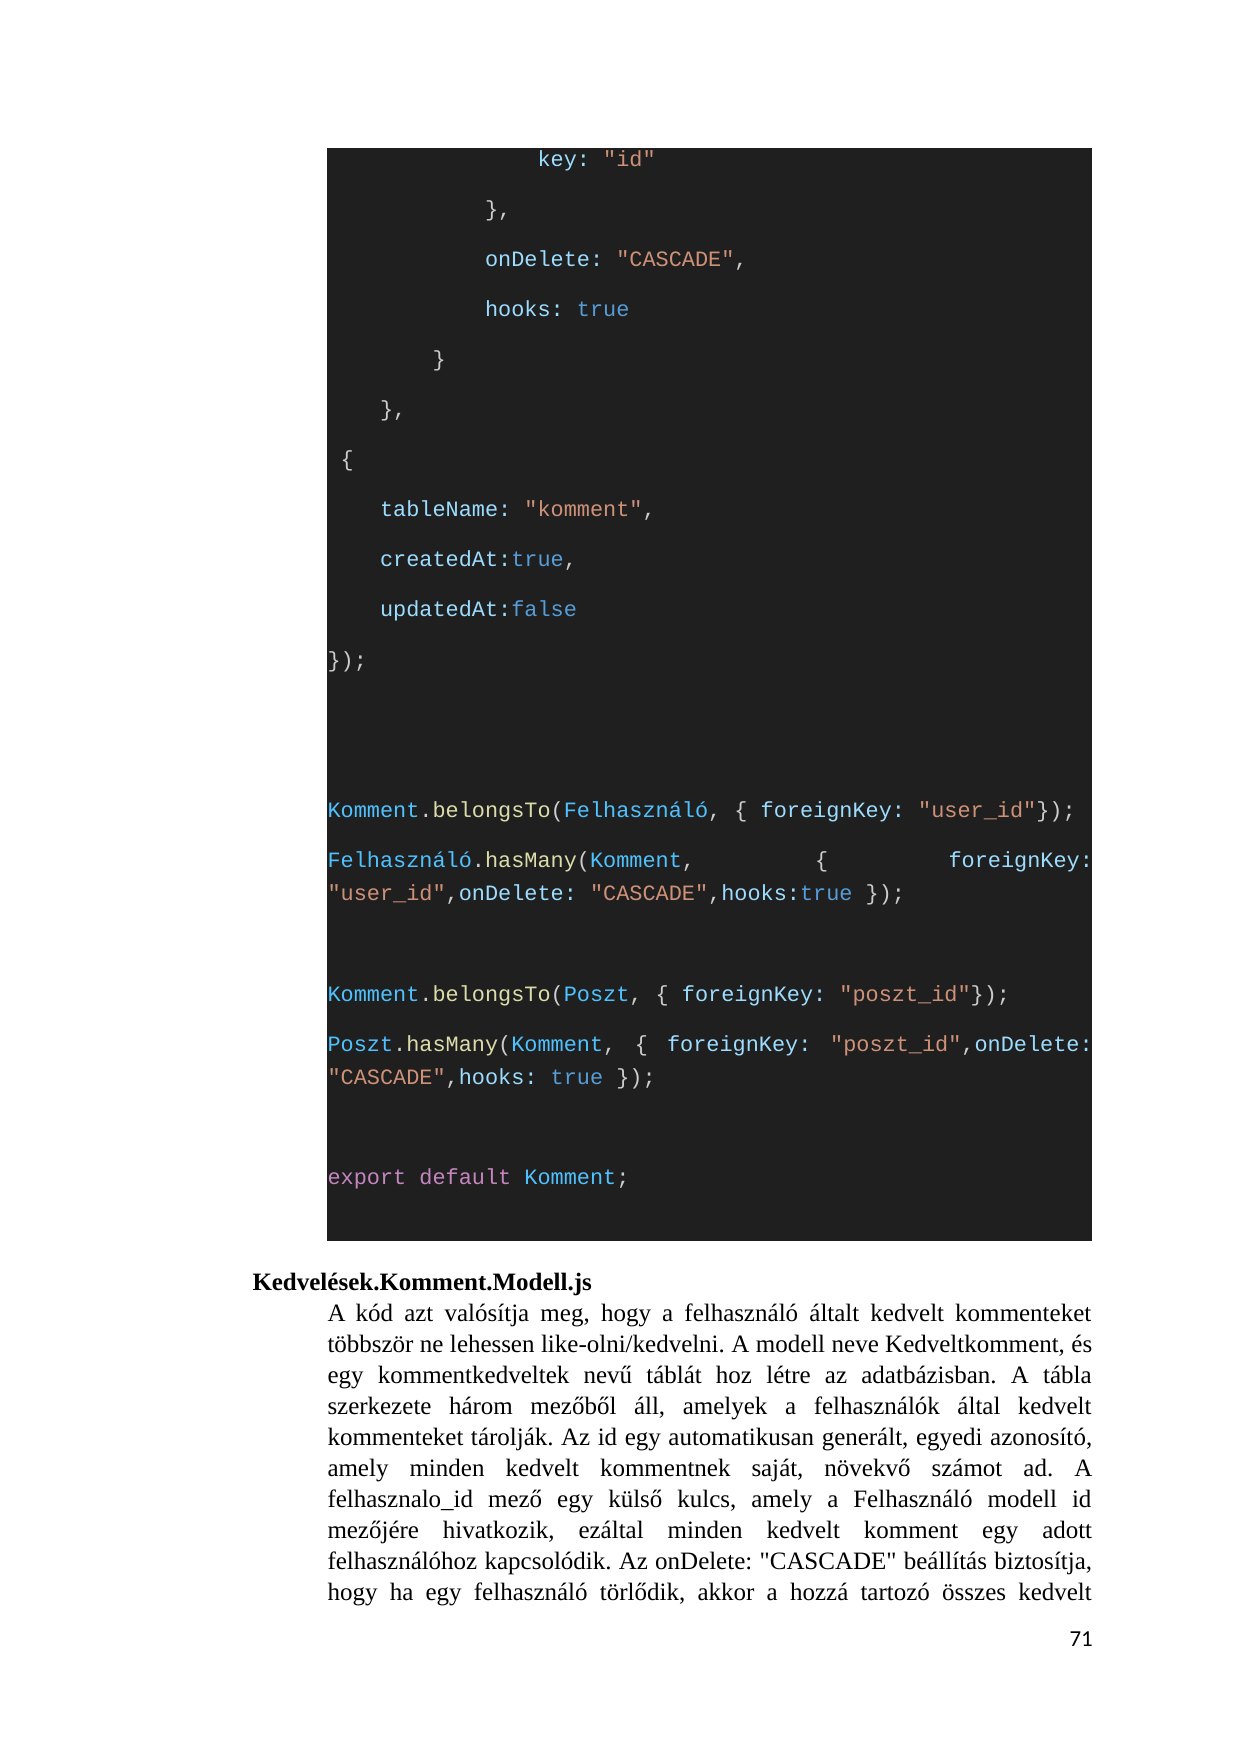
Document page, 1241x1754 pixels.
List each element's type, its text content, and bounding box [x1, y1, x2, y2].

subtitle Kedvelések.Komment.Modell.js [177, 1267, 1092, 1296]
text { [327, 448, 1092, 473]
text hooks: true [327, 298, 1092, 323]
text onDelete: "CASCADE", [327, 248, 1092, 273]
text export default Komment; [327, 1167, 1092, 1191]
text Felhasználó.hasMany(Komment, { foreignKey: "user_id",onDelete: "CASCADE",hooks:true }); [327, 849, 1092, 907]
text }); [327, 649, 1092, 673]
text Poszt.hasMany(Komment, { foreignKey: "poszt_id",onDelete: "CASCADE",hooks: true }); [327, 1033, 1092, 1091]
text }, [327, 198, 1092, 223]
text }, [327, 398, 1092, 423]
text tableName: "komment", [327, 498, 1092, 523]
text createdAt:true, [327, 548, 1092, 573]
text Komment.belongsTo(Poszt, { foreignKey: "poszt_id"}); [327, 983, 1092, 1008]
text key: "id" [327, 148, 1092, 172]
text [327, 1298, 1092, 1606]
text updatedAt:false [327, 599, 1092, 623]
text } [327, 348, 1092, 373]
text Komment.belongsTo(Felhasználó, { foreignKey: "user_id"}); [327, 799, 1092, 824]
